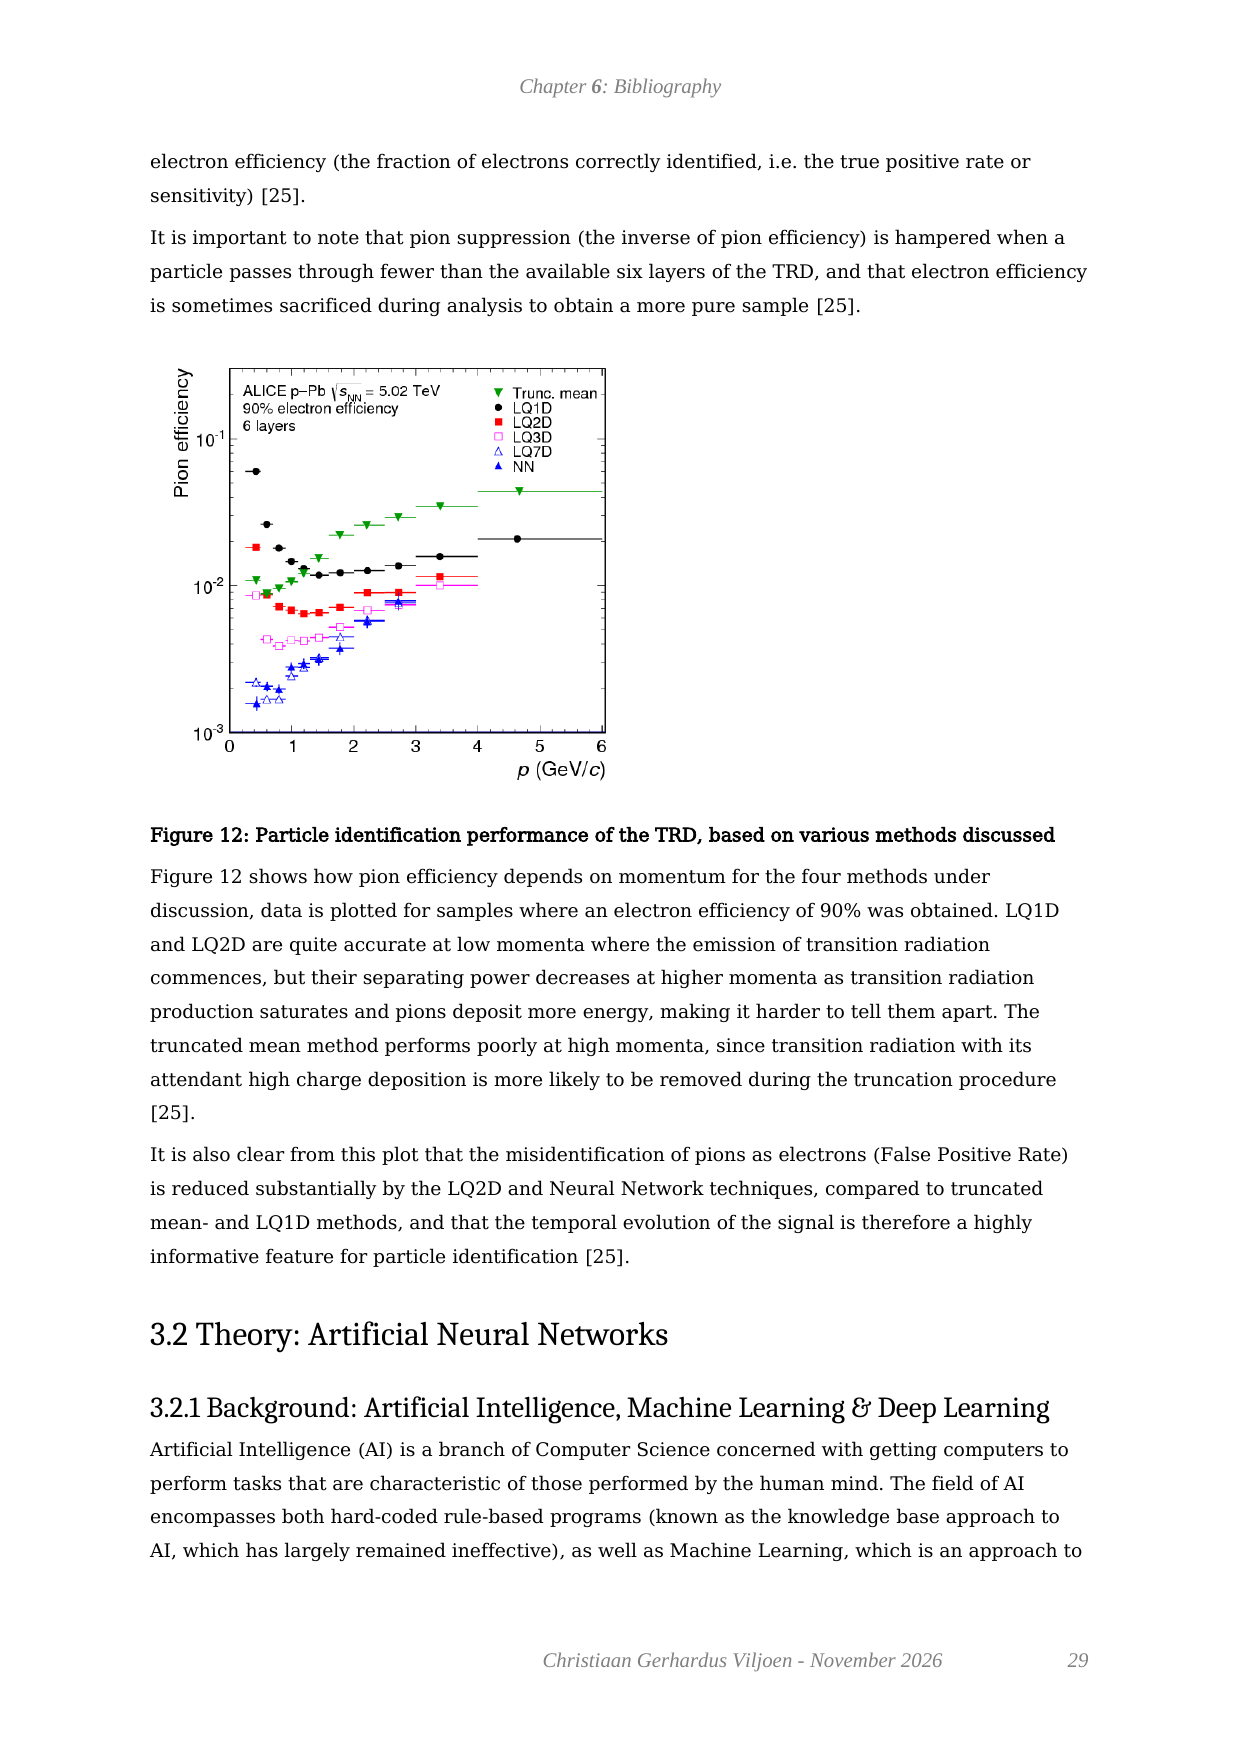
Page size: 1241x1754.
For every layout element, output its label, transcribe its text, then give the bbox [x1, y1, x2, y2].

text It is also clear from this plot that the misidentification of pions as electrons (False Positive Rate) is reduced substantially by the LQ2D and Neural Network techniques, compared to truncated mean- and LQ1D methods, and that the temporal evolution of the signal is therefore a highly informative feature for particle identification . [150, 1143, 1090, 1267]
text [150, 1437, 1090, 1561]
picture [150, 335, 634, 804]
subtitle Background: Artificial Intelligence, Machine Learning & Deep Learning [150, 1391, 1090, 1425]
subtitle Theory: Artificial Neural Networks [150, 1316, 1090, 1354]
text Figure 12 shows how pion efficiency depends on momentum for the four methods under discussion, data is plotted for samples where an electron efficiency of 90% was obtained. LQ1D and LQ2D are quite accurate at low momenta where the emission of transition radiation commences, but their separating power decreases at higher momenta as transition radiation production saturates and pions deposit more energy, making it harder to tell them apart. The truncated mean method performs poorly at high momenta, since transition radiation with its attendant high charge deposition is more likely to be removed during the truncation procedure . [150, 865, 1090, 1123]
text Figure 12: Particle identification performance of the TRD, based on various methods discussed [150, 823, 1090, 845]
text It is important to note that pion suppression (the inverse of pion efficiency) is hampered when a particle passes through fewer than the available six layers of the TRD, and that electron efficiency is sometimes sacrificed during analysis to obtain a more pure sample . [150, 226, 1090, 316]
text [150, 150, 1090, 206]
